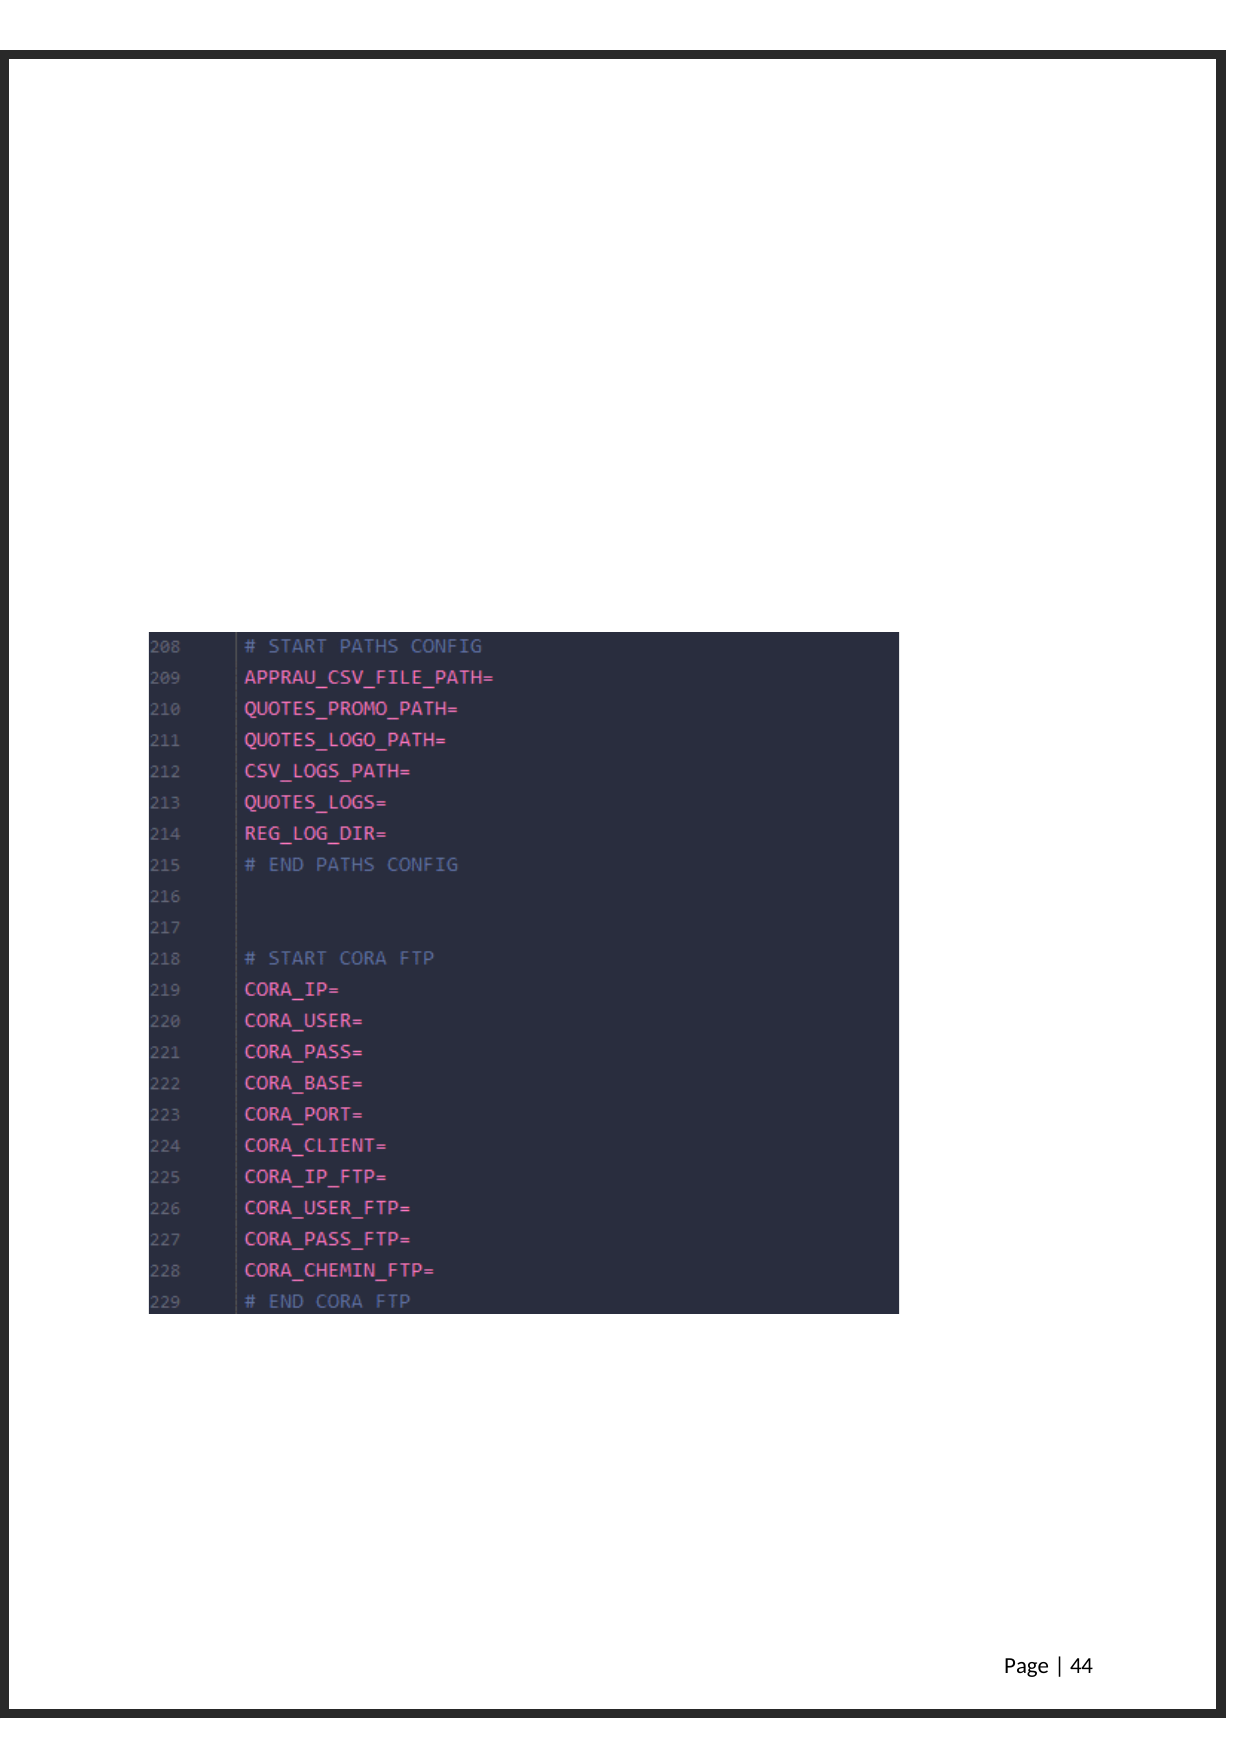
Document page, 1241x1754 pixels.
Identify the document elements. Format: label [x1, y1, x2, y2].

picture [148, 632, 900, 1314]
